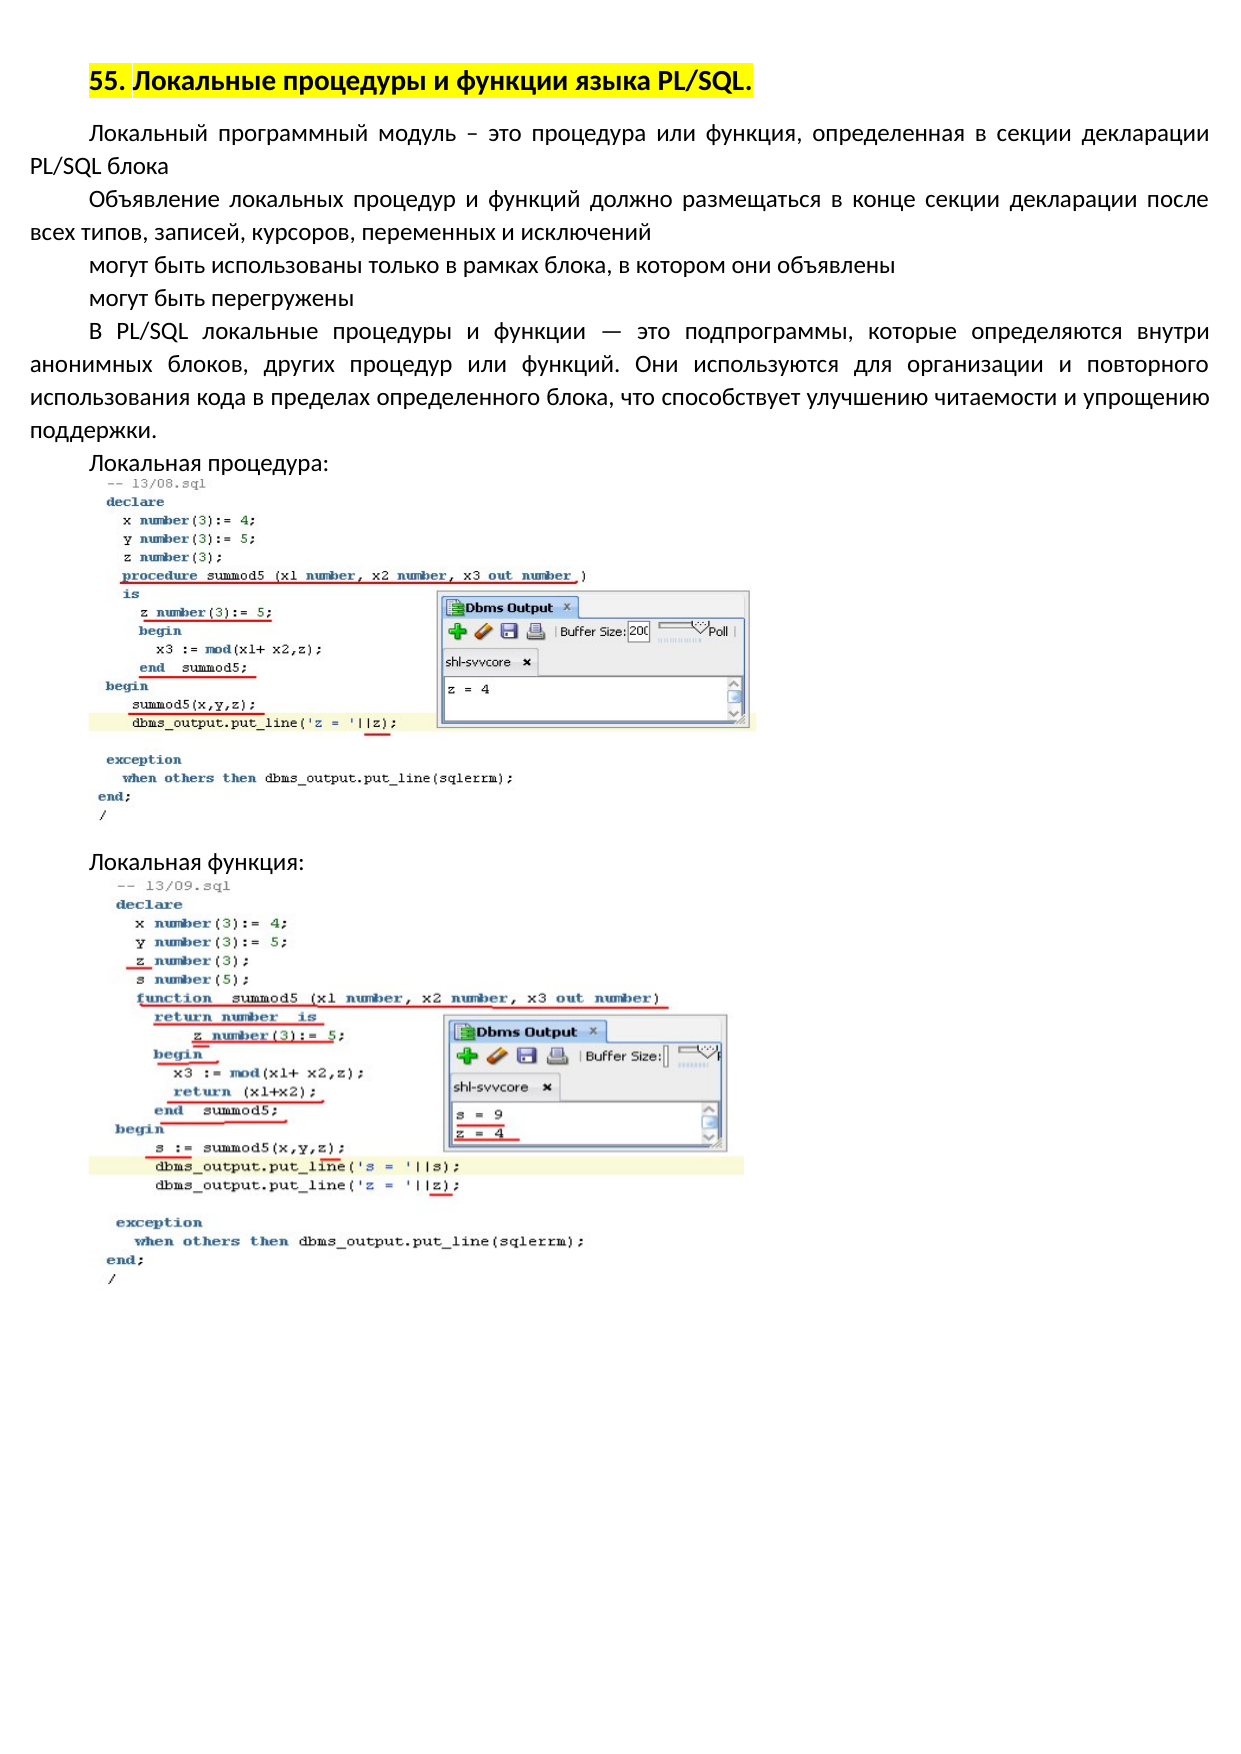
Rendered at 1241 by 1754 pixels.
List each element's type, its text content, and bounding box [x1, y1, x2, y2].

text могут быть перегружены [29, 282, 1211, 313]
text В PL/SQL локальные процедуры и функции — это подпрограммы, которые определяются внутри анонимных блоков, других процедур или функций. Они используются для организации и повторного использования кода в пределах определенного блока, что способствует улучшению читаемости и упрощению поддержки. [29, 315, 1211, 444]
text могут быть использованы только в рамках блока, в котором они объявлены [29, 249, 1211, 280]
text 55. Локальные процедуры и функции языка PL/SQL. [29, 62, 1211, 98]
picture [88, 878, 744, 1294]
text Локальная процедура: [29, 447, 1211, 477]
text Объявление локальных процедур и функций должно размещаться в конце секции декларации после всех типов, записей, курсоров, переменных и исключений [29, 183, 1211, 247]
text Локальная функция: [29, 846, 1211, 876]
text Локальный программный модуль – это процедура или функция, определенная в секции декларации PL/SQL блока [29, 118, 1211, 181]
picture [88, 479, 757, 844]
